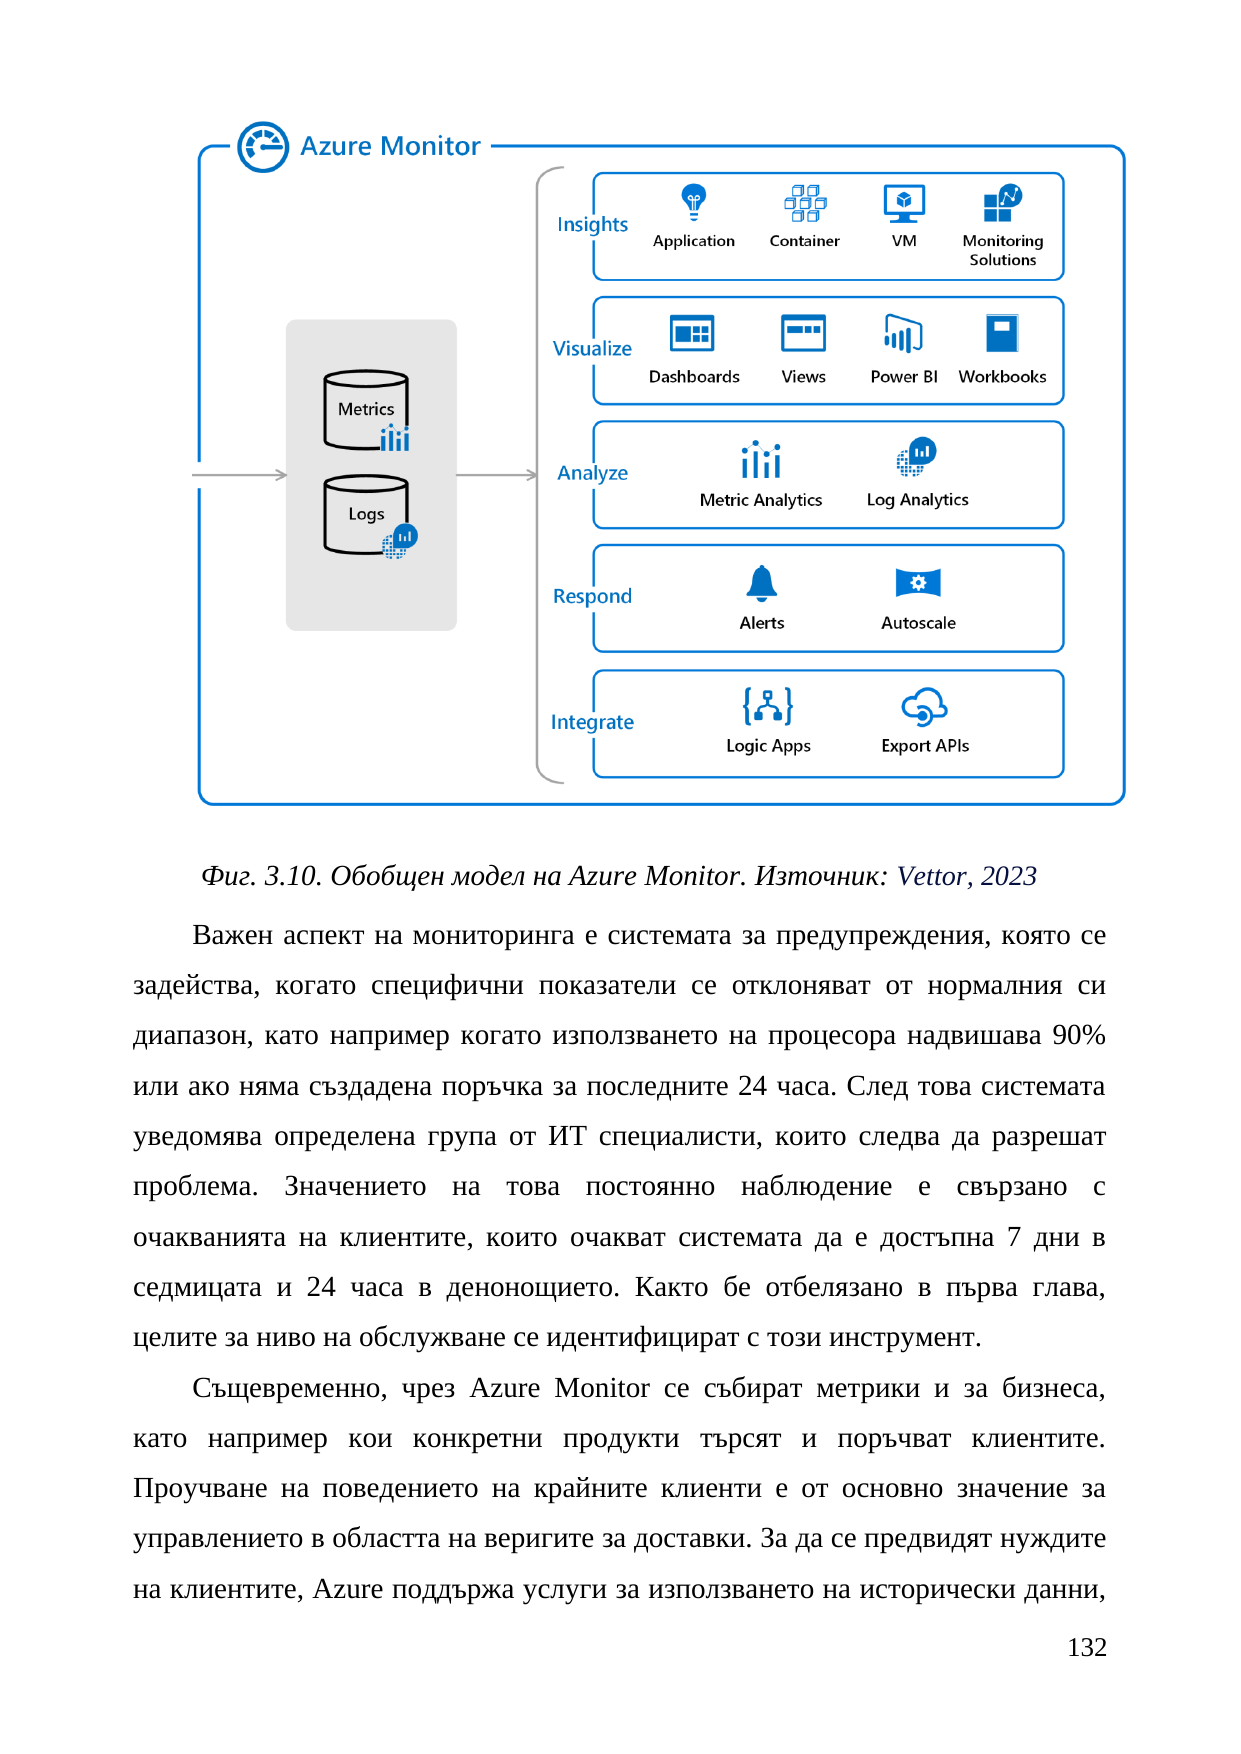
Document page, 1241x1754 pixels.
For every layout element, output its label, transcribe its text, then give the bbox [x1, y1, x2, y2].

picture [192, 118, 1131, 817]
title Фиг. 3.10. Обобщен модел на Azure Monitor. Източник: Vettor, 2023 [192, 858, 1048, 892]
text Важен аспект на мониторинга е системата за предупреждения, която се задейства, когато специфични показатели се отклоняват от нормалния си диапазон, като например когато използването на процесора надвишава 90% или ако няма създадена поръчка за последните 24 часа. След това системата уведомява определена група от ИТ специалисти, които следва да разрешат проблема. Значението на това постоянно наблюдение е свързано с очакванията на клиентите, които очакват системата да е достъпна 7 дни в седмицата и 24 часа в денонощието. Както бе отбелязано в първа глава, целите за ниво на обслужване се идентифицират с този инструмент. [133, 917, 1107, 1353]
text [133, 1370, 1107, 1604]
